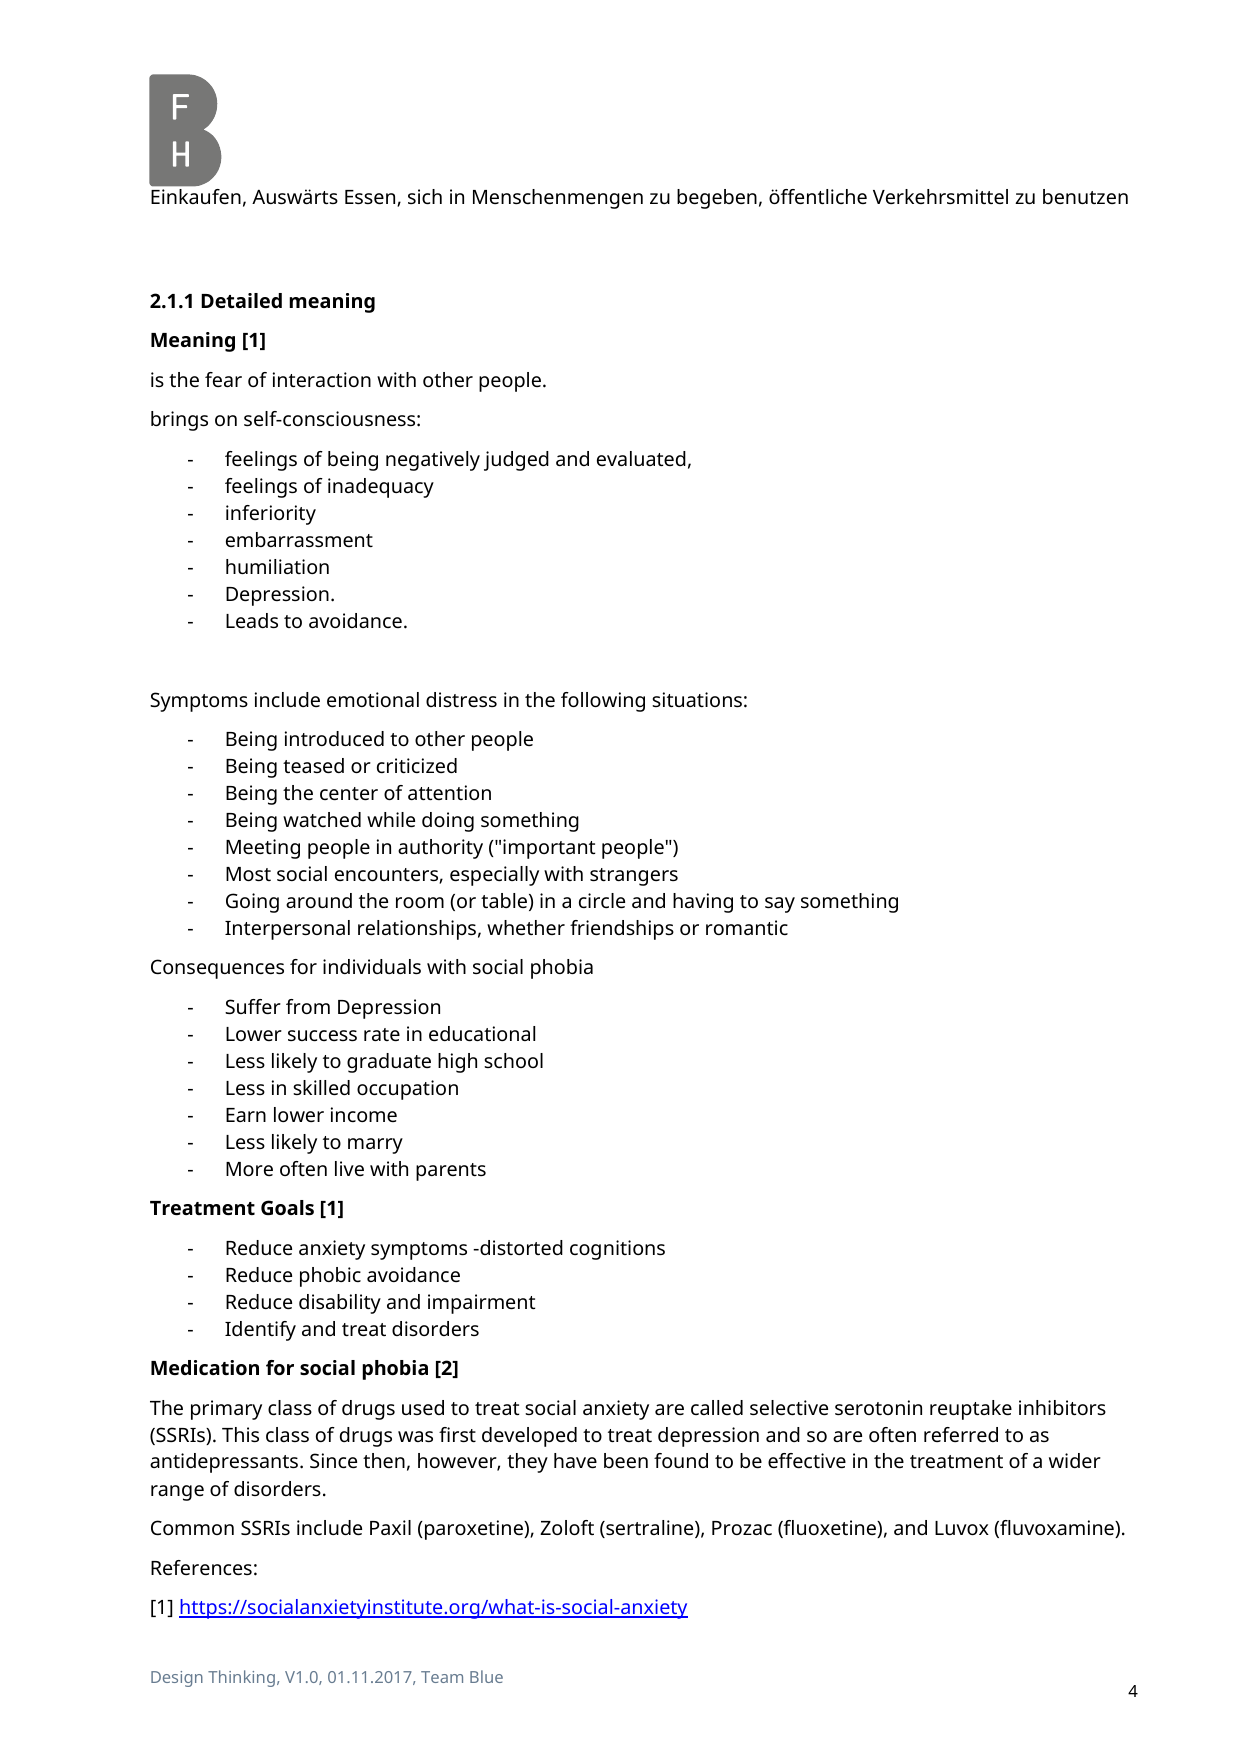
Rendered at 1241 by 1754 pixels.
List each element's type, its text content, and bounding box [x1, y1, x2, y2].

text Common SSRIs include Paxil (paroxetine), Zoloft (sertraline), Prozac (fluoxetine), and Luvox (fluvoxamine). [149, 1514, 1136, 1541]
list Going around the room (or table) in a circle and having to say something [187, 887, 1136, 914]
text Consequences for individuals with social phobia [149, 954, 1136, 981]
text [1] https://socialanxietyinstitute.org/what-is-social-anxiety [149, 1593, 1136, 1620]
text References: [149, 1554, 1136, 1581]
list Meeting people in authority ("important people") [187, 833, 1136, 860]
text is the fear of interaction with other people. [149, 366, 1136, 393]
list inferiority [187, 499, 1136, 526]
list More often live with parents [187, 1155, 1136, 1182]
list Suffer from Depression [187, 993, 1136, 1020]
list Reduce phobic avoidance [187, 1261, 1136, 1288]
list Less likely to graduate high school [187, 1047, 1136, 1074]
list Interpersonal relationships, whether friendships or romantic [187, 914, 1136, 941]
text Treatment Goals [1] [149, 1194, 1136, 1221]
list Identify and treat disorders [187, 1315, 1136, 1342]
list embarrassment [187, 526, 1136, 553]
list feelings of being negatively judged and evaluated, [187, 445, 1136, 472]
list humiliation [187, 553, 1136, 580]
list Being the center of attention [187, 779, 1136, 806]
list Leads to avoidance. [187, 607, 1136, 634]
text The primary class of drugs used to treat social anxiety are called selective serotonin reuptake inhibitors (SSRIs). This class of drugs was first developed to treat depression and so are often referred to as antidepressants. Since then, however, they have been found to be effective in the treatment of a wider range of disorders. [149, 1394, 1136, 1502]
list Less likely to marry [187, 1128, 1136, 1155]
list Earn lower income [187, 1101, 1136, 1128]
text Einkaufen, Auswärts Essen, sich in Menschenmengen zu begeben, öffentliche Verkehrsmittel zu benutzen [149, 183, 1136, 210]
list Most social encounters, especially with strangers [187, 860, 1136, 887]
list Depression. [187, 580, 1136, 607]
text Medication for social phobia [2] [149, 1354, 1136, 1381]
list Less in skilled occupation [187, 1074, 1136, 1101]
text Symptoms include emotional distress in the following situations: [149, 686, 1136, 713]
list Being introduced to other people [187, 725, 1136, 752]
list feelings of inadequacy [187, 472, 1136, 499]
text Meaning [1] [149, 327, 1136, 353]
list Lower success rate in educational [187, 1020, 1136, 1047]
subtitle Detailed meaning [149, 287, 1136, 314]
list Being teased or criticized [187, 752, 1136, 779]
text brings on self-consciousness: [149, 406, 1136, 432]
list Reduce disability and impairment [187, 1288, 1136, 1315]
list Being watched while doing something [187, 806, 1136, 833]
list Reduce anxiety symptoms -distorted cognitions [187, 1234, 1136, 1261]
